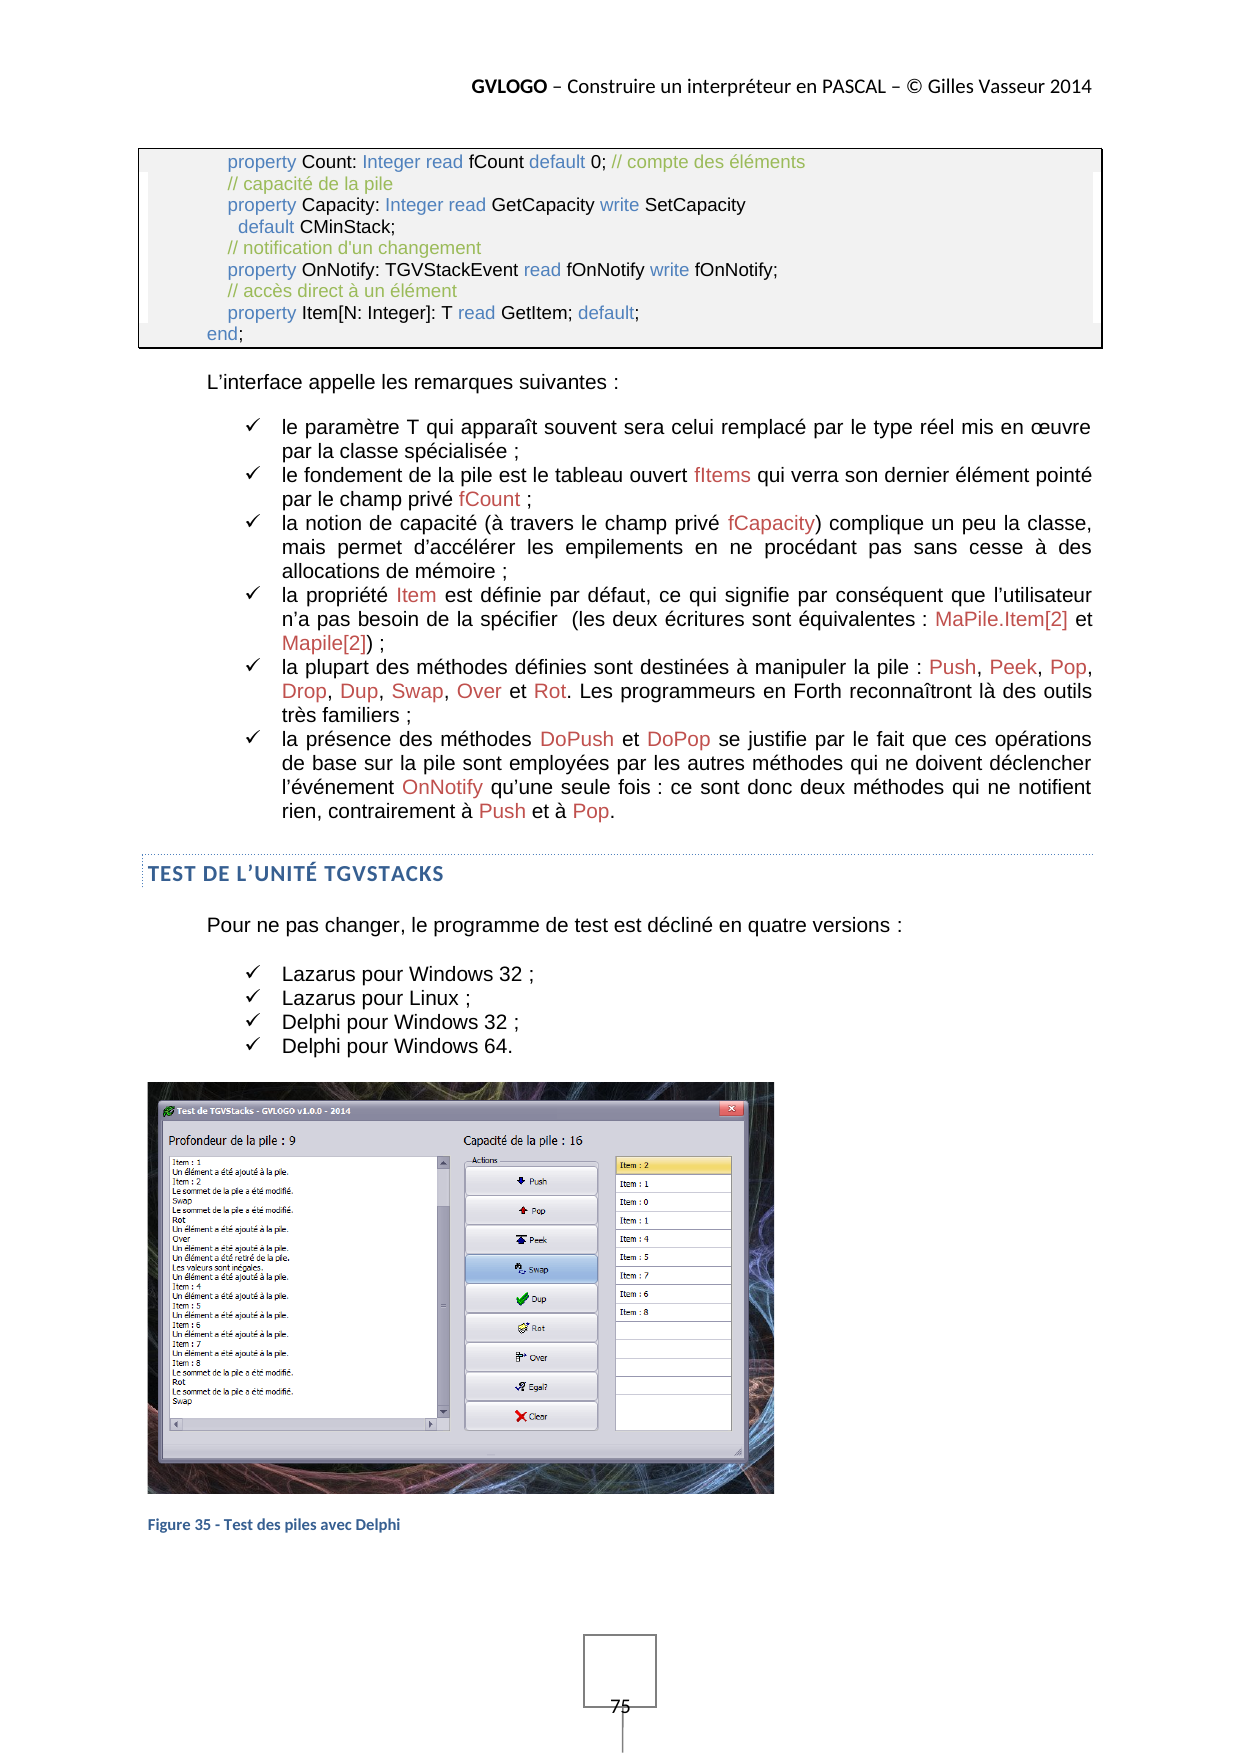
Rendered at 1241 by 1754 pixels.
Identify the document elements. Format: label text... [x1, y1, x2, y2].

text default CMinStack; [148, 215, 1093, 237]
list Delphi pour Windows 32 ; [244, 1009, 1093, 1034]
text L’interface appelle les remarques suivantes : [148, 370, 1093, 394]
text end; [139, 320, 1101, 347]
text Pour ne pas changer, le programme de test est décliné en quatre versions : [148, 912, 1093, 936]
list la présence des méthodes DoPush et DoPop se justifie par le fait que ces opérations de base sur la pile sont employées par les autres méthodes qui ne doivent déclencher l’événement OnNotify qu’une seule fois : ce sont donc deux méthodes qui ne notifient rien, contrairement à Push et à Pop. [244, 727, 1093, 822]
picture [147, 1082, 775, 1494]
list le fondement de la pile est le tableau ouvert fItems qui verra son dernier élément pointé par le champ privé fCount ; [244, 463, 1093, 511]
list Delphi pour Windows 64. [244, 1034, 1093, 1058]
text property Capacity: Integer read GetCapacity write SetCapacity [148, 194, 1093, 215]
list la plupart des méthodes définies sont destinées à manipuler la pile : Push, Peek, Pop, Drop, Dup, Swap, Over et Rot. Les programmeurs en Forth reconnaîtront là des outils très familiers ; [244, 654, 1093, 727]
text // capacité de la pile [148, 172, 1093, 194]
list la notion de capacité (à travers le champ privé fCapacity) complique un peu la classe, mais permet d’accélérer les empilements en ne procédant pas sans cesse à des allocations de mémoire ; [244, 511, 1093, 583]
text property OnNotify: TGVStackEvent read fOnNotify write fOnNotify; [148, 258, 1093, 280]
list Lazarus pour Linux ; [244, 986, 1093, 1009]
text property Item[N: Integer]: T read GetItem; default; [148, 302, 1093, 320]
list le paramètre T qui apparaît souvent sera celui remplacé par le type réel mis en œuvre par la classe spécialisée ; [244, 414, 1093, 463]
text property Count: Integer read fCount default 0; // compte des éléments [139, 149, 1101, 172]
text // accès direct à un élément [148, 280, 1093, 302]
subtitle Test de l’unité TGVStacks [142, 854, 1093, 887]
list Lazarus pour Windows 32 ; [244, 961, 1093, 986]
text Figure - Test des piles avec Delphi [148, 1514, 1093, 1534]
list la propriété Item est définie par défaut, ce qui signifie par conséquent que l’utilisateur n’a pas besoin de la spécifier (les deux écritures sont équivalentes : MaPile.Item[2] et Mapile[2]) ; [244, 583, 1093, 654]
text // notification d'un changement [148, 237, 1093, 258]
